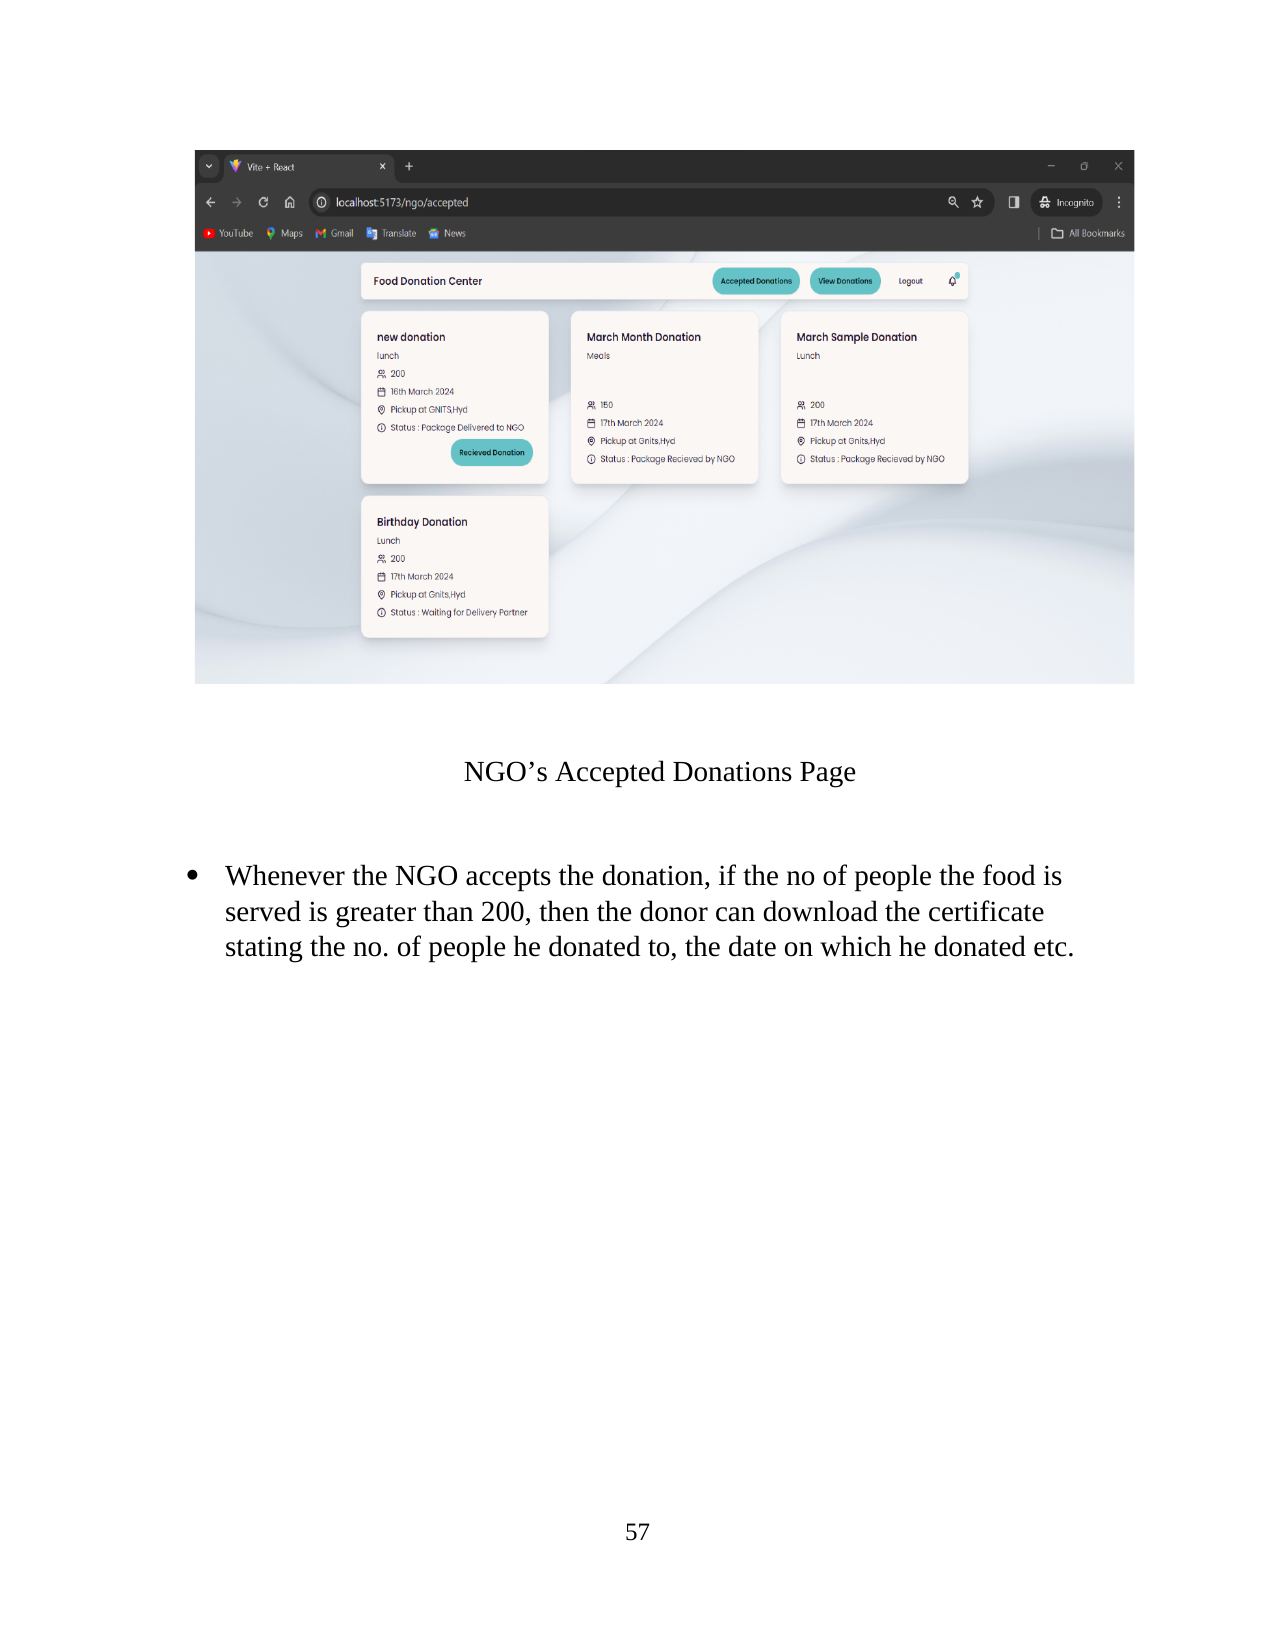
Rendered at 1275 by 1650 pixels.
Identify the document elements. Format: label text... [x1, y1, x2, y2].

list NGO’s Accepted Donations Page [195, 754, 1125, 787]
picture [194, 150, 1135, 684]
list Whenever the NGO accepts the donation, if the no of people the food is served is greater than 200, then the donor can download the certificate stating the no. of people he donated to, the date on which he donated etc. [187, 858, 1125, 963]
